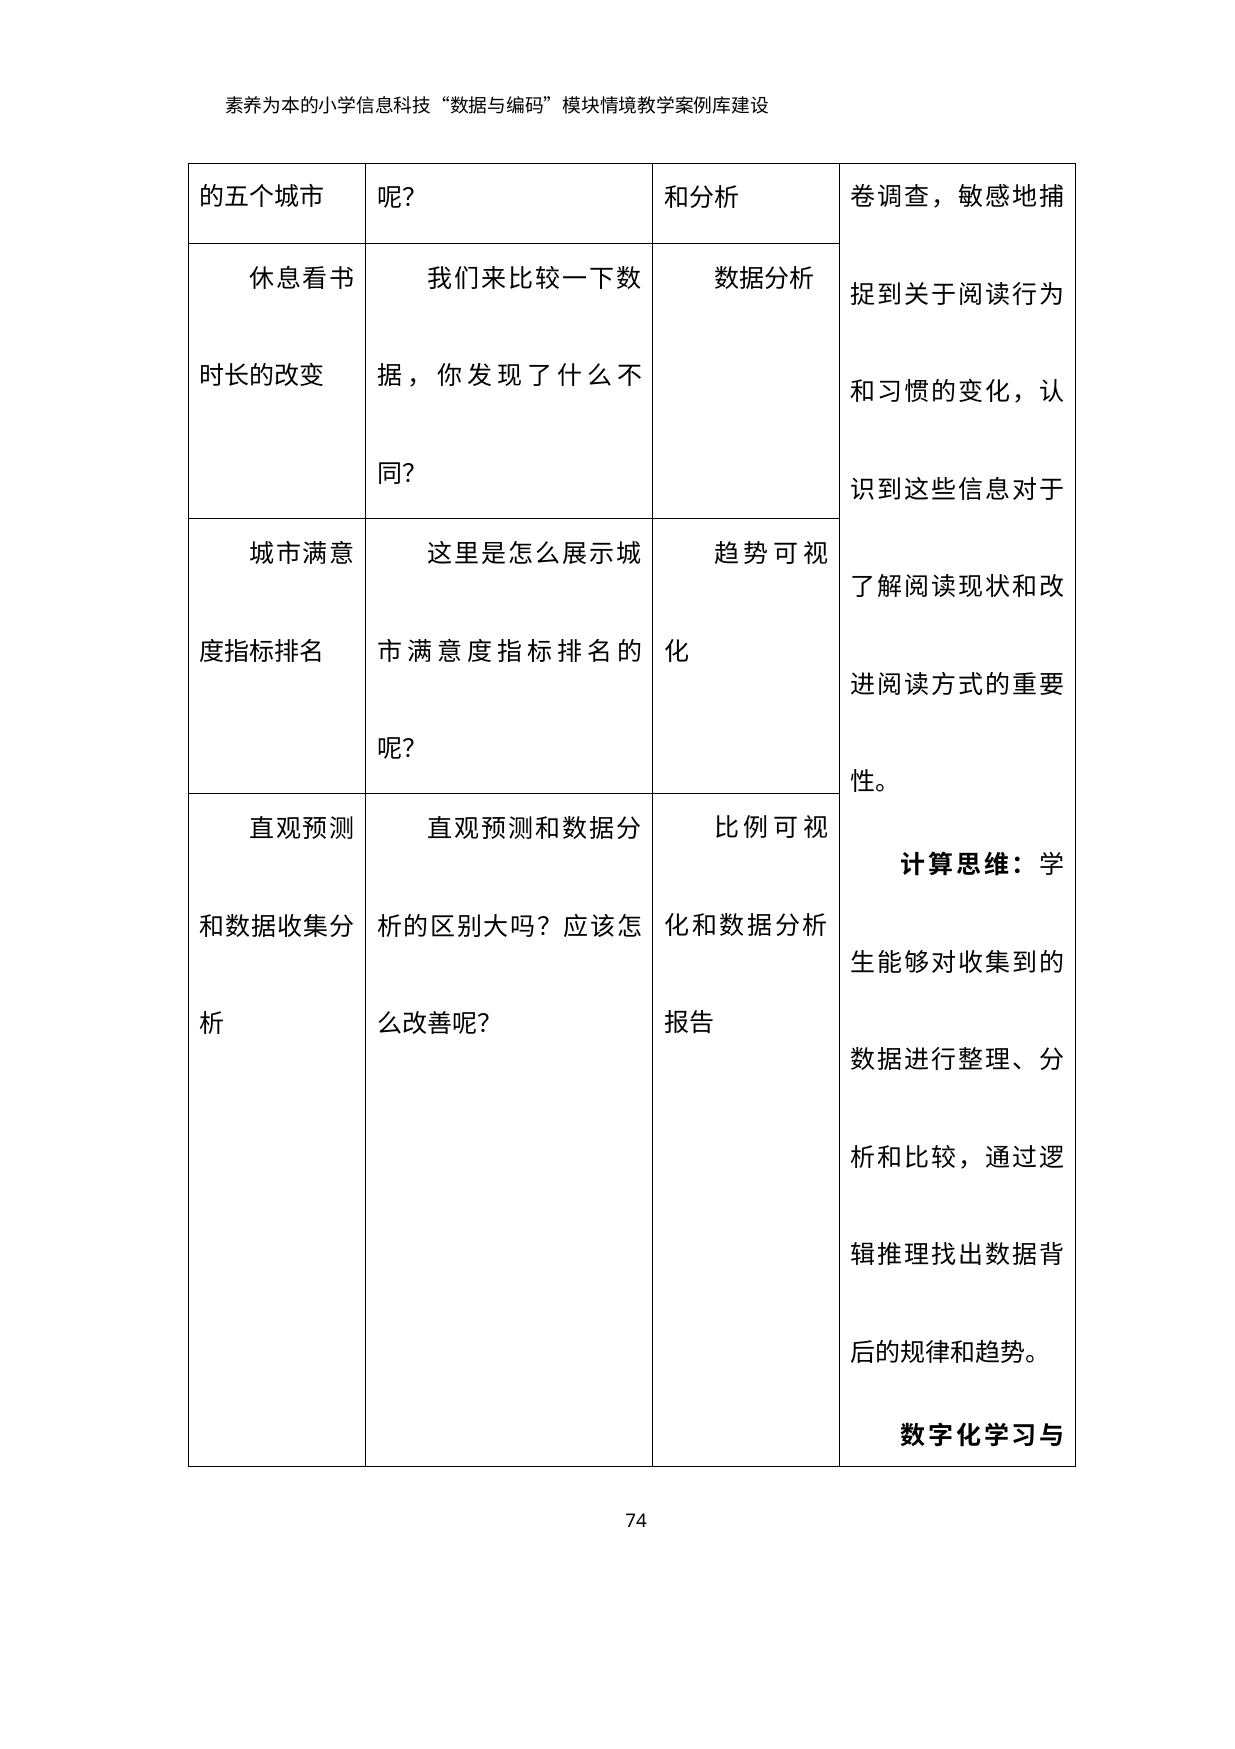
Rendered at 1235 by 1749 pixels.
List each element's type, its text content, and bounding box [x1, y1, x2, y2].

table_cell 休息看书时长的改变 [189, 244, 365, 518]
table_cell 这里是怎么展示城市满意度指标排名的呢？ [366, 519, 652, 793]
table_cell 数据整理和分析 [653, 164, 839, 243]
table_cell 比例可视化和数据分析报告 [653, 794, 839, 1466]
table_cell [366, 794, 652, 1466]
table_cell 城市满意度指标排名 [189, 519, 365, 793]
table_cell 趋势可视化 [653, 519, 839, 793]
table_cell 数据分析 [653, 244, 839, 518]
table_cell 最爱看书的五个城市 [189, 164, 365, 243]
table_cell 排名是怎么得到的呢？ [366, 164, 652, 243]
table_cell 直观预测和数据收集分析 [189, 794, 365, 1466]
table_cell 我们来比较一下数据，你发现了什么不同？ [366, 244, 652, 518]
